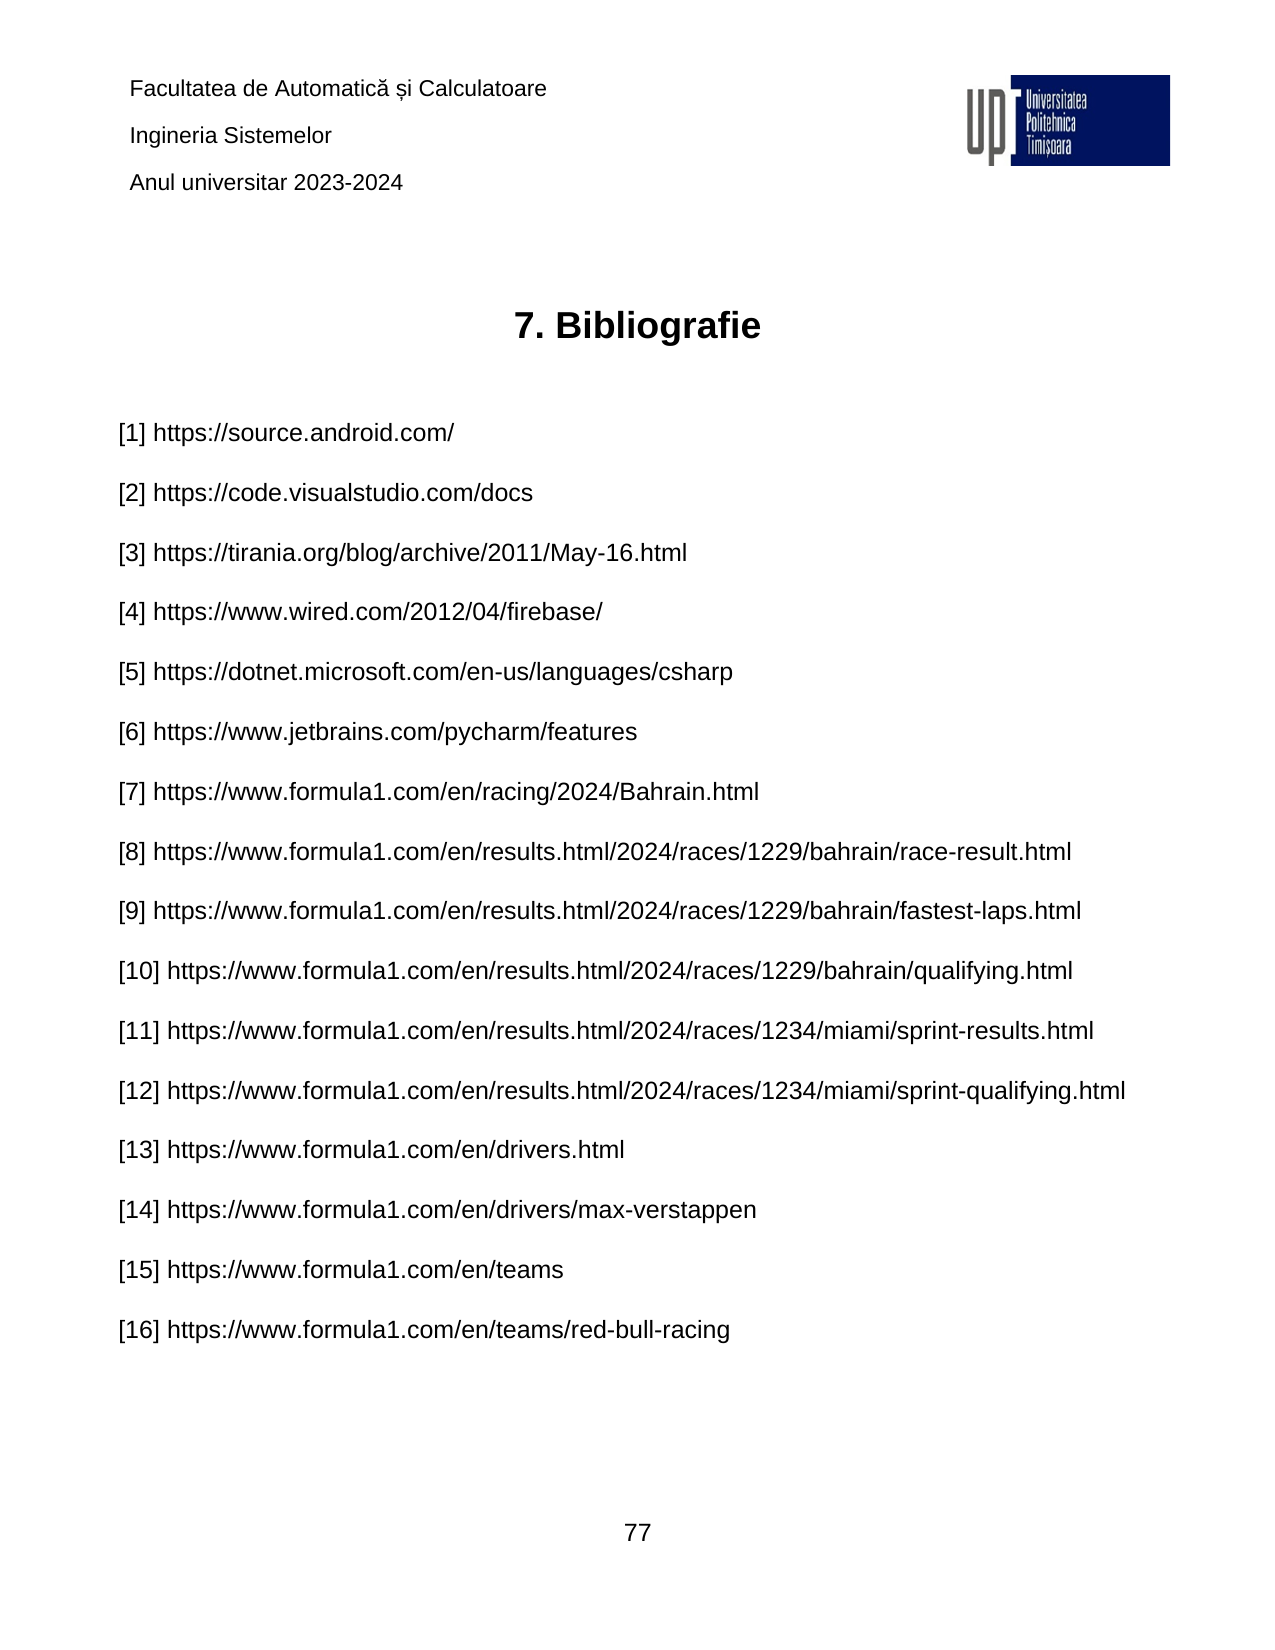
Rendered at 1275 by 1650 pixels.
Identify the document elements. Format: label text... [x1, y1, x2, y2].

text [13] https://www.formula1.com/en/drivers.html [118, 1135, 1157, 1164]
text [8] https://www.formula1.com/en/results.html/2024/races/1229/bahrain/race-result.html [118, 836, 1157, 865]
text [6] https://www.jetbrains.com/pycharm/features [118, 717, 1157, 746]
text [11] https://www.formula1.com/en/results.html/2024/races/1234/miami/sprint-results.html [118, 1016, 1157, 1044]
text [4] https://www.wired.com/2012/04/firebase/ [118, 597, 1157, 626]
text [2] https://code.visualstudio.com/docs [118, 478, 1157, 506]
text [1] https://source.android.com/ [118, 418, 1157, 447]
picture [967, 75, 1171, 166]
text [12] https://www.formula1.com/en/results.html/2024/races/1234/miami/sprint-qualifying.html [118, 1076, 1157, 1104]
text [10] https://www.formula1.com/en/results.html/2024/races/1229/bahrain/qualifying.html [118, 956, 1157, 985]
text [14] https://www.formula1.com/en/drivers/max-verstappen [118, 1195, 1157, 1224]
text [9] https://www.formula1.com/en/results.html/2024/races/1229/bahrain/fastest-laps.html [118, 896, 1157, 925]
text [5] https://dotnet.microsoft.com/en-us/languages/csharp [118, 657, 1157, 686]
text [15] https://www.formula1.com/en/teams [118, 1255, 1157, 1284]
text [7] https://www.formula1.com/en/racing/2024/Bahrain.html [118, 777, 1157, 805]
text [3] https://tirania.org/blog/archive/2011/May-16.html [118, 537, 1157, 566]
subtitle 7. Bibliografie [118, 303, 1157, 346]
text [16] https://www.formula1.com/en/teams/red-bull-racing [118, 1315, 1157, 1343]
